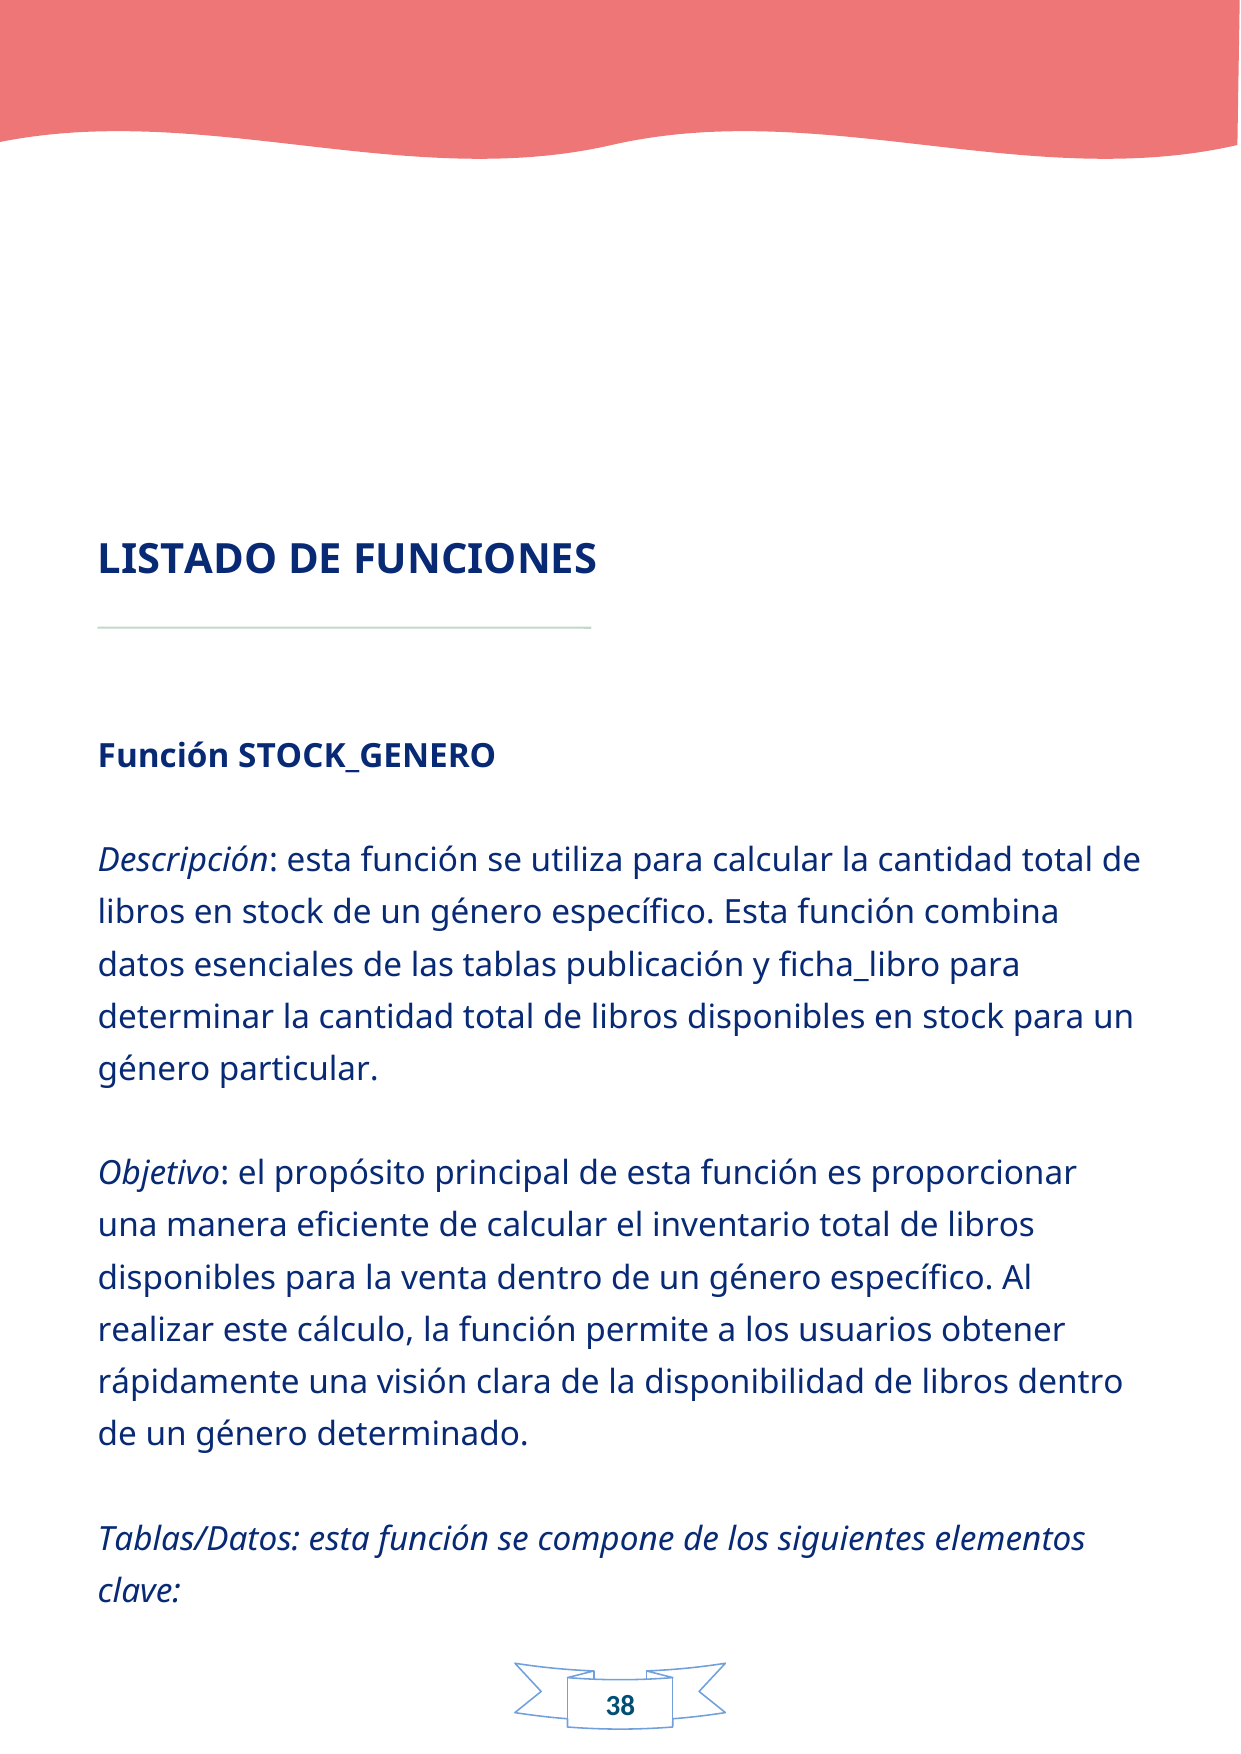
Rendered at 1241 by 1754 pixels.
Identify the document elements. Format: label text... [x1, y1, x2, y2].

text Función STOCK_GENERO [97, 732, 1143, 777]
text LISTADO DE FUNCIONES [97, 529, 1143, 586]
text Tablas/Datos: esta función se compone de los siguientes elementos clave: [97, 1514, 1143, 1612]
text Objetivo: el propósito principal de esta función es proporcionar una manera eficiente de calcular el inventario total de libros disponibles para la venta dentro de un género específico. Al realizar este cálculo, la función permite a los usuarios obtener rápidamente una visión clara de la disponibilidad de libros dentro de un género determinado. [97, 1149, 1143, 1455]
text Descripción: esta función se utiliza para calcular la cantidad total de libros en stock de un género específico. Esta función combina datos esenciales de las tablas publicación y ficha_libro para determinar la cantidad total de libros disponibles en stock para un género particular. [97, 836, 1143, 1090]
